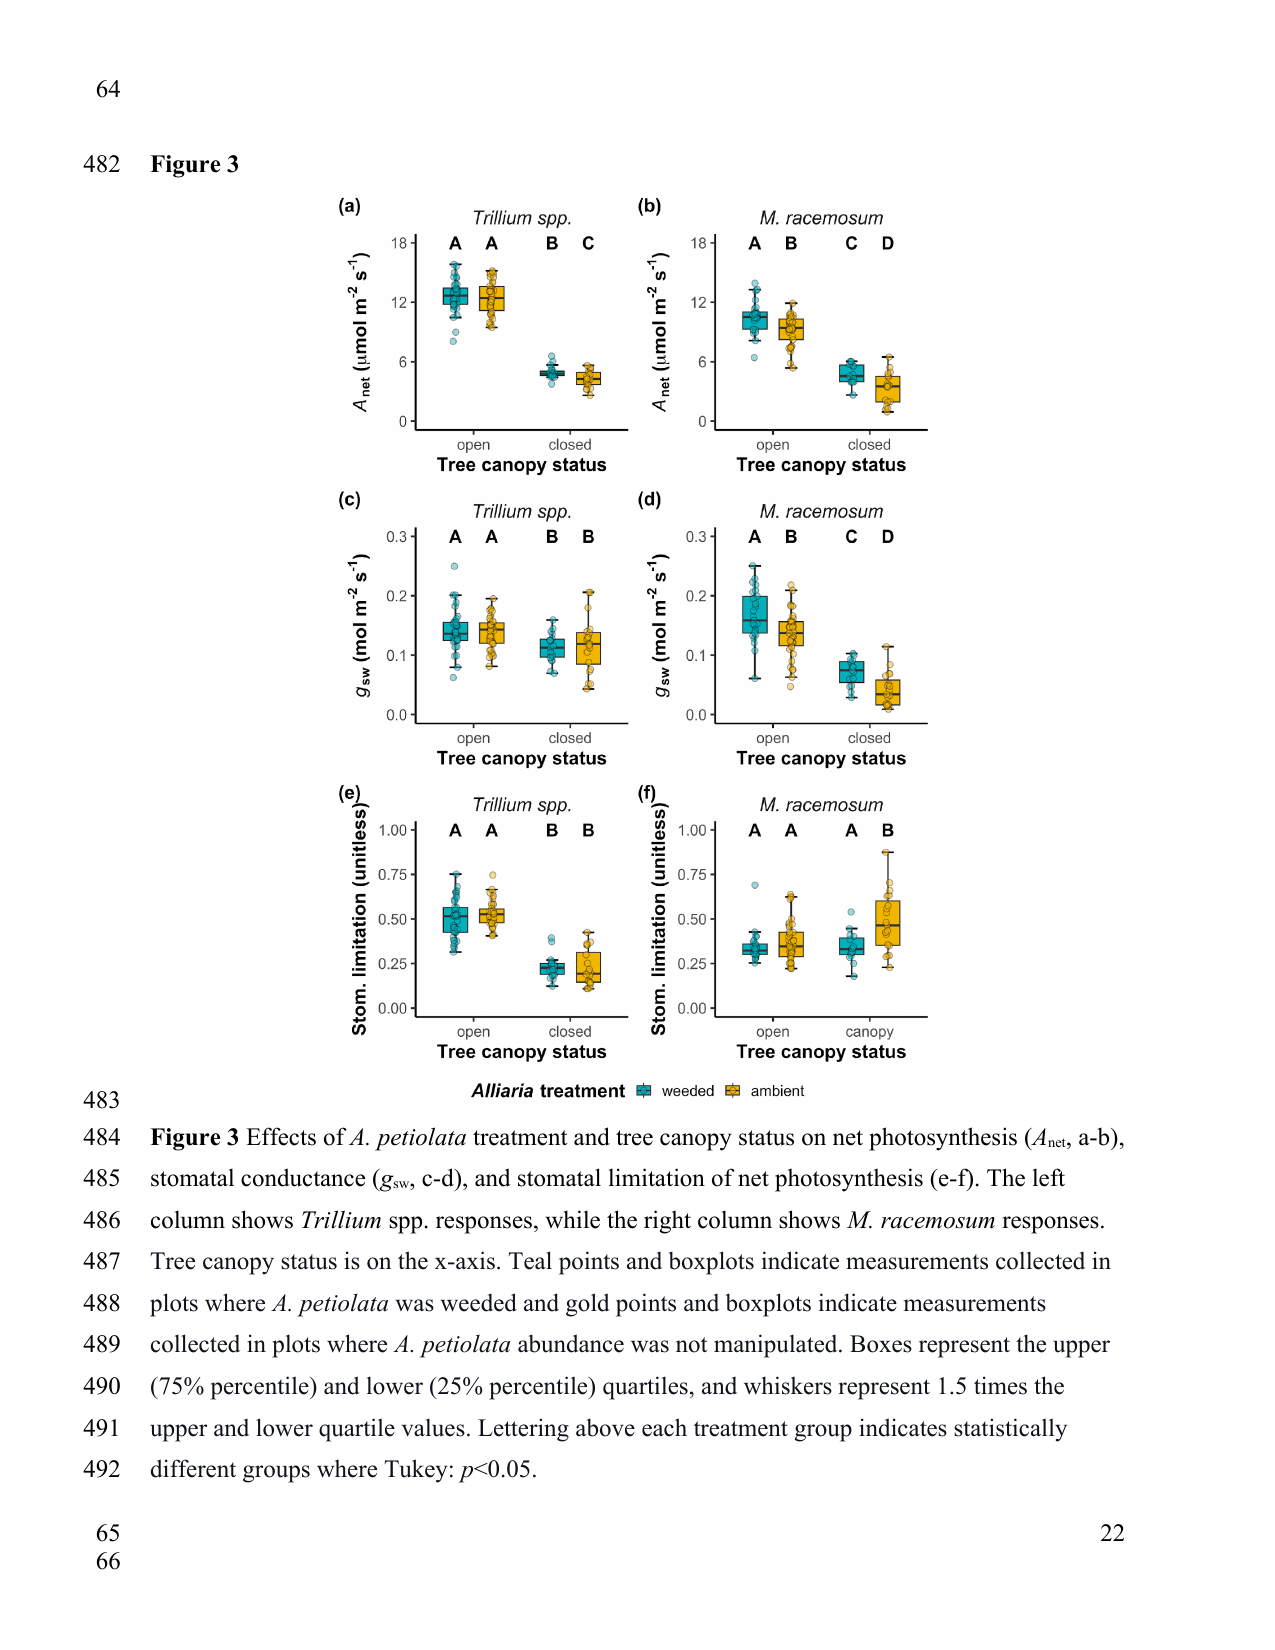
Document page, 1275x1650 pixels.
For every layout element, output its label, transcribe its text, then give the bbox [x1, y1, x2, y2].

picture [338, 191, 937, 1109]
text Figure 3 [150, 150, 1125, 178]
text Figure 3 Effects of A. petiolata treatment and tree canopy status on net photosynthesis (Anet, a-b), stomatal conductance (gsw, c-d), and stomatal limitation of net photosynthesis (e-f). The left column shows Trillium spp. responses, while the right column shows M. racemosum responses. Tree canopy status is on the x-axis. Teal points and boxplots indicate measurements collected in plots where A. petiolata was weeded and gold points and boxplots indicate measurements collected in plots where A. petiolata abundance was not manipulated. Boxes represent the upper (75% percentile) and lower (25% percentile) quartiles, and whiskers represent 1.5 times the upper and lower quartile values. Lettering above each treatment group indicates statistically different groups where Tukey: p<0.05. [150, 1123, 1125, 1483]
